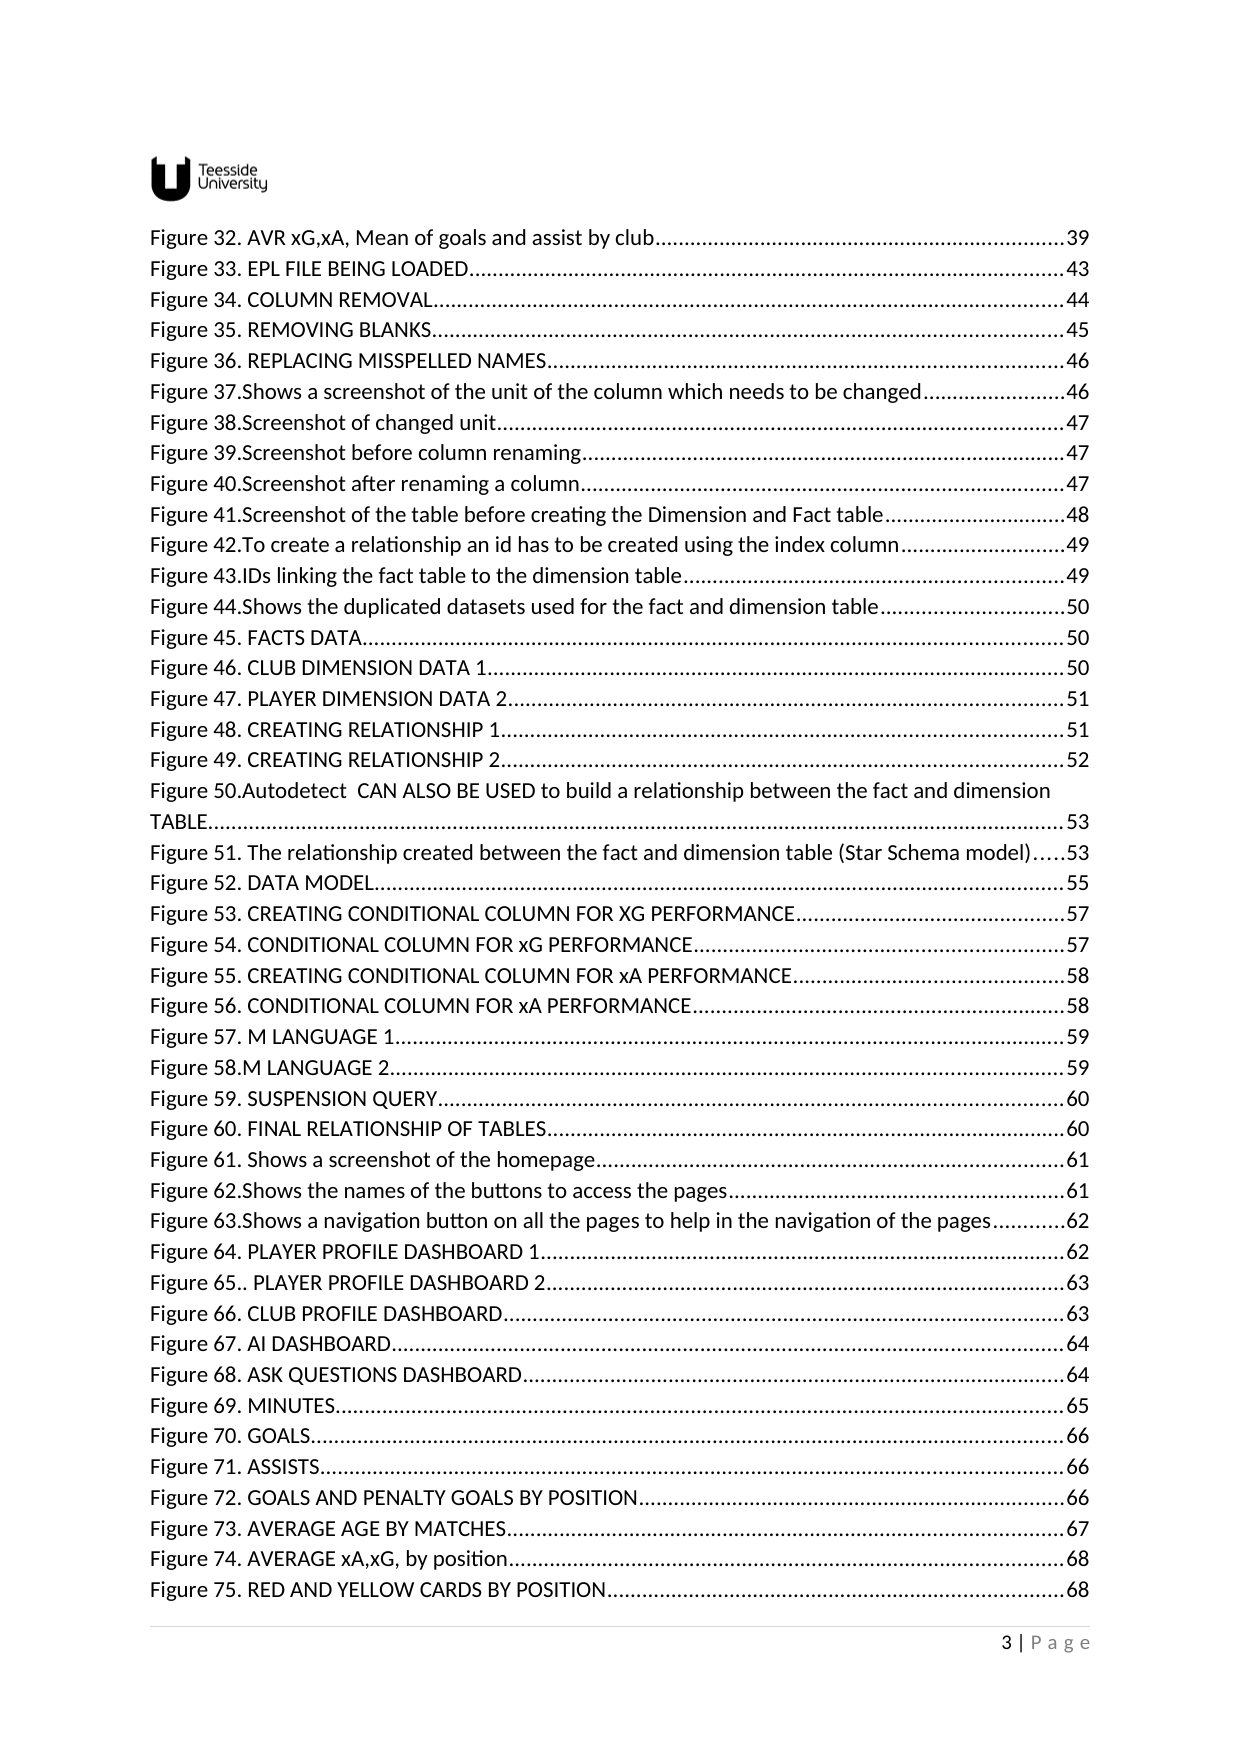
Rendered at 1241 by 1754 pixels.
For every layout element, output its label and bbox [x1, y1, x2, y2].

picture [150, 99, 269, 224]
